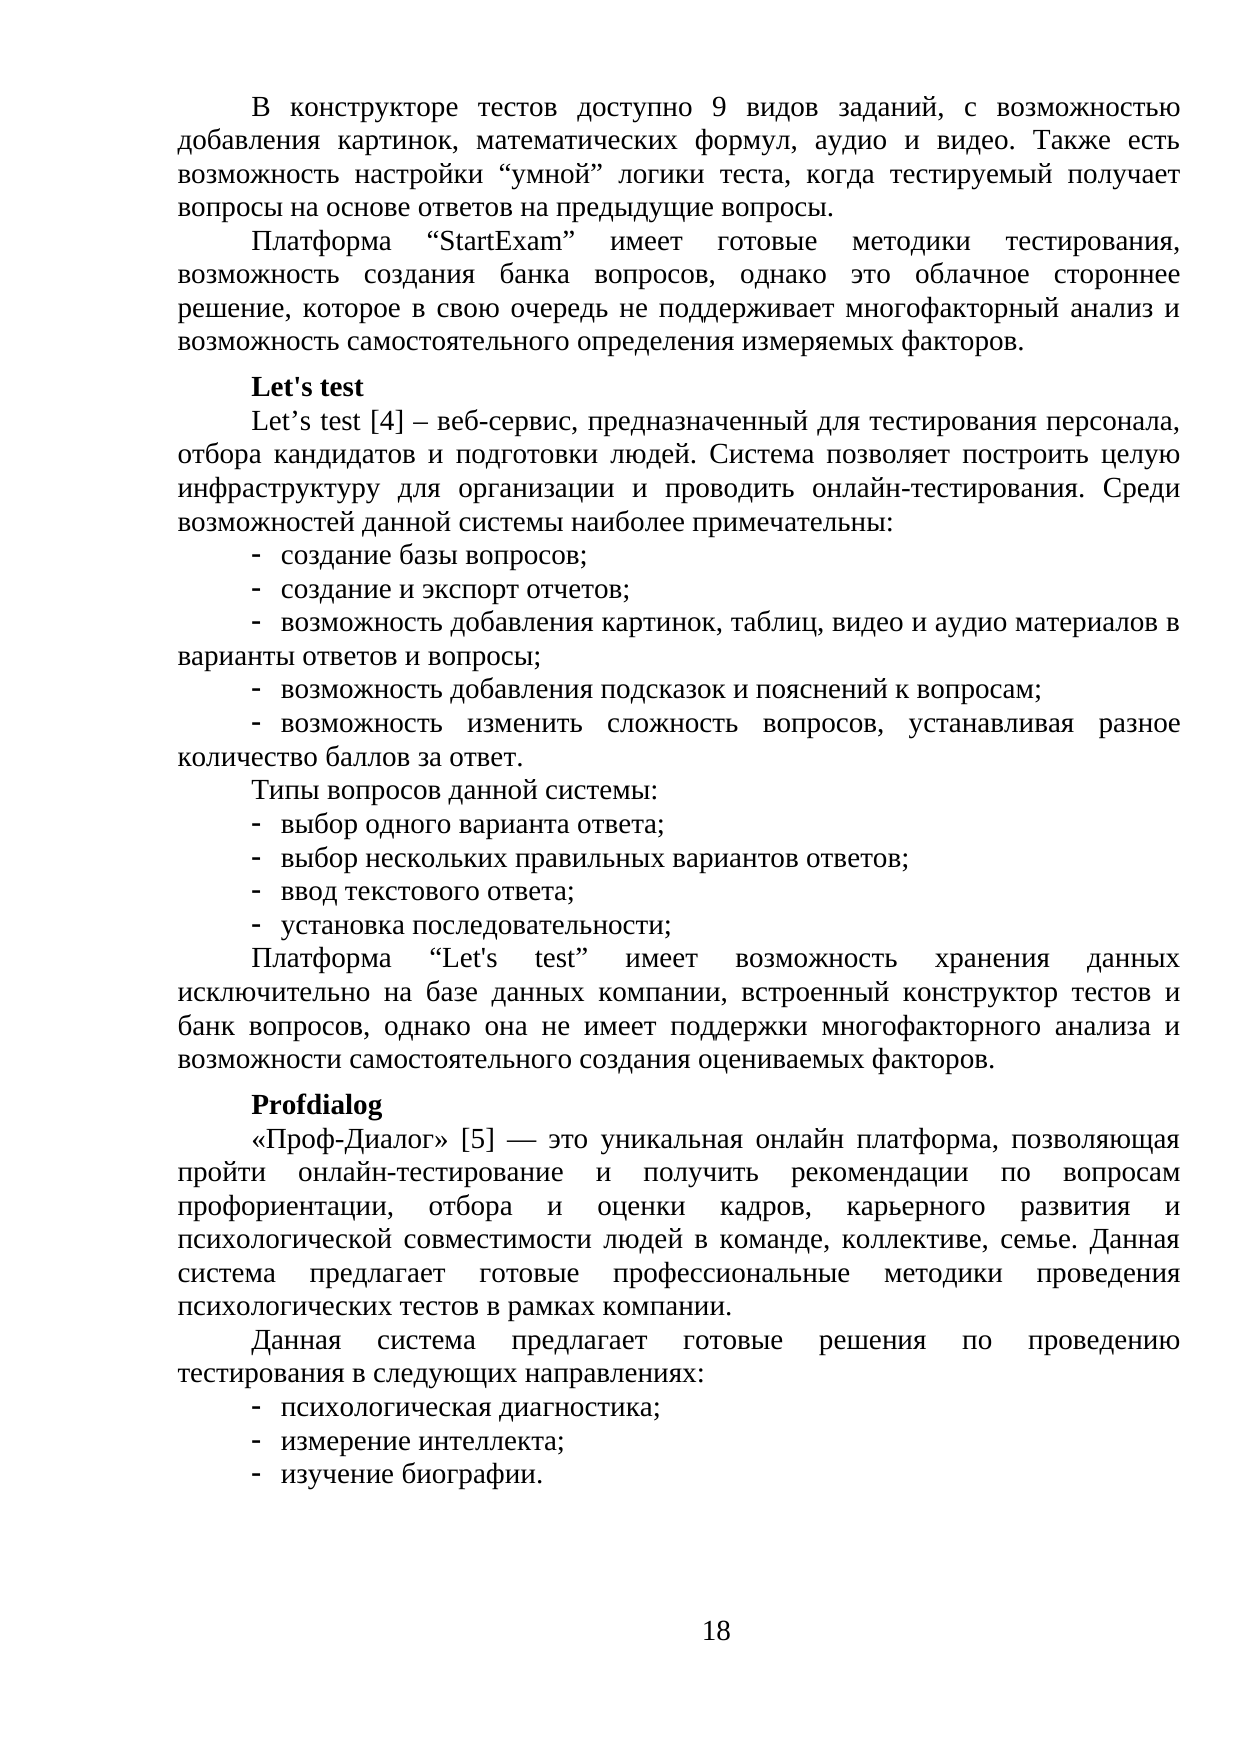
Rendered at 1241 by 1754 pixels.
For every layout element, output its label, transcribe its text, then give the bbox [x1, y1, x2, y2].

text Profdialog [177, 1087, 1181, 1121]
list изучение биографии. [177, 1456, 1181, 1490]
list ввод текстового ответа; [177, 873, 1181, 907]
list создание и экспорт отчетов; [177, 571, 1181, 604]
list установка последовательности; [177, 907, 1181, 941]
list возможность добавления картинок, таблиц, видео и аудио материалов в варианты ответов и вопросы; [177, 604, 1181, 672]
list измерение интеллекта; [177, 1423, 1181, 1456]
list выбор одного варианта ответа; [177, 806, 1181, 840]
text В конструкторе тестов доступно 9 видов заданий, с возможностью добавления картинок, математических формул, аудио и видео. Также есть возможность настройки “умной” логики теста, когда тестируемый получает вопросы на основе ответов на предыдущие вопросы. [177, 89, 1181, 223]
text Let’s test [4] – веб-сервис, предназначенный для тестирования персонала, отбора кандидатов и подготовки людей. Система позволяет построить целую инфраструктуру для организации и проводить онлайн-тестирования. Среди возможностей данной системы наиболее примечательны: [177, 403, 1181, 537]
list создание базы вопросов; [177, 537, 1181, 571]
list возможность добавления подсказок и пояснений к вопросам; [177, 672, 1181, 705]
list Типы вопросов данной системы: [251, 772, 1181, 806]
list психологическая диагностика; [177, 1389, 1181, 1423]
text Let's test [177, 369, 1181, 403]
list возможность изменить сложность вопросов, устанавливая разное количество баллов за ответ. [177, 705, 1181, 772]
text «Проф-Диалог» [5] — это уникальная онлайн платформа, позволяющая пройти онлайн-тестирование и получить рекомендации по вопросам профориентации, отбора и оценки кадров, карьерного развития и психологической совместимости людей в команде, коллективе, семье. Данная система предлагает готовые профессиональные методики проведения психологических тестов в рамках компании. [177, 1121, 1181, 1322]
text Данная система предлагает готовые решения по проведению тестирования в следующих направлениях: [177, 1322, 1181, 1389]
text Платформа “Let's test” имеет возможность хранения данных исключительно на базе данных компании, встроенный конструктор тестов и банк вопросов, однако она не имеет поддержки многофакторного анализа и возможности самостоятельного создания оцениваемых факторов. [177, 941, 1181, 1075]
text Платформа “StartExam” имеет готовые методики тестирования, возможность создания банка вопросов, однако это облачное стороннее решение, которое в свою очередь не поддерживает многофакторный анализ и возможность самостоятельного определения измеряемых факторов. [177, 223, 1181, 357]
list выбор нескольких правильных вариантов ответов; [177, 840, 1181, 873]
